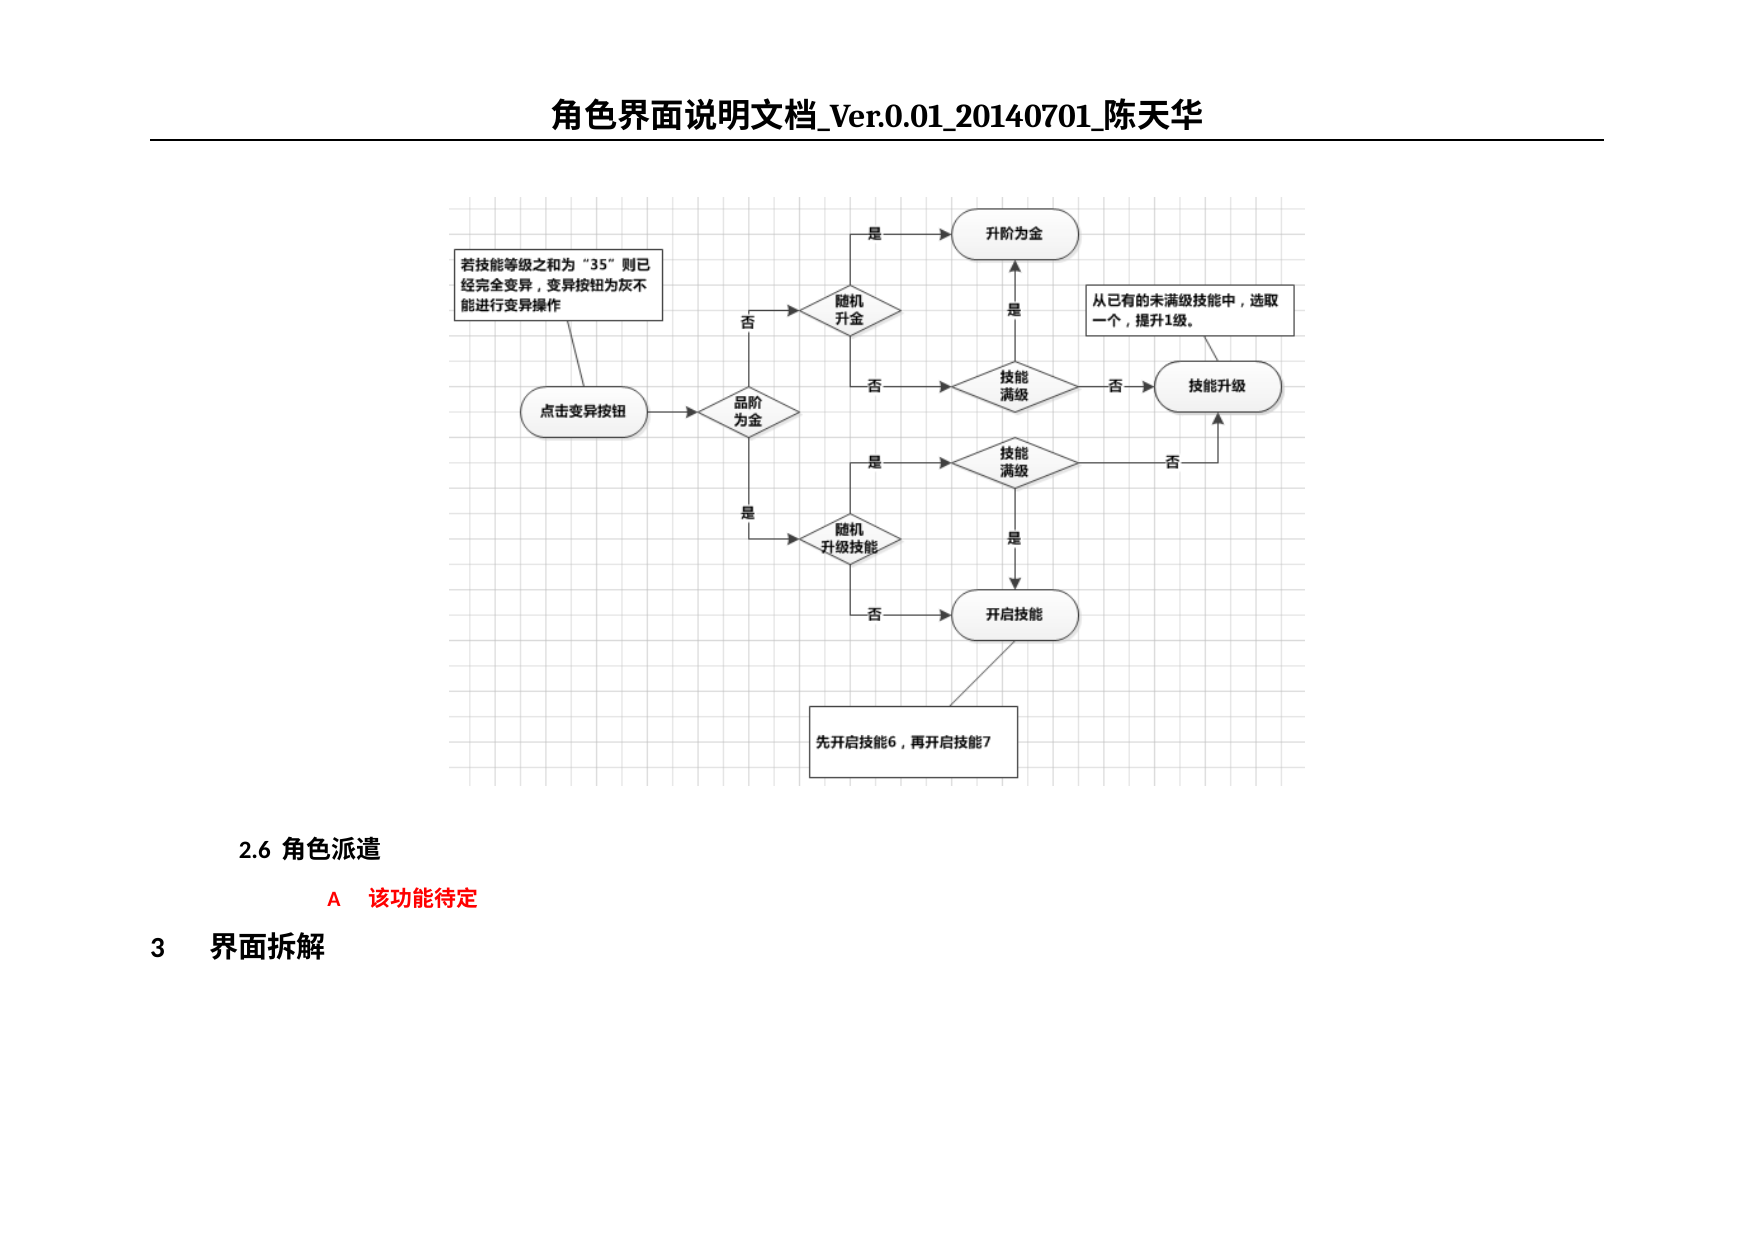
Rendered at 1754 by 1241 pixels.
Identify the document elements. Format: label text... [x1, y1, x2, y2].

picture [449, 197, 1305, 786]
text 角色派遣 [238, 815, 1604, 880]
text 界面拆解 [150, 913, 1604, 978]
text 该功能待定 [327, 880, 1604, 913]
